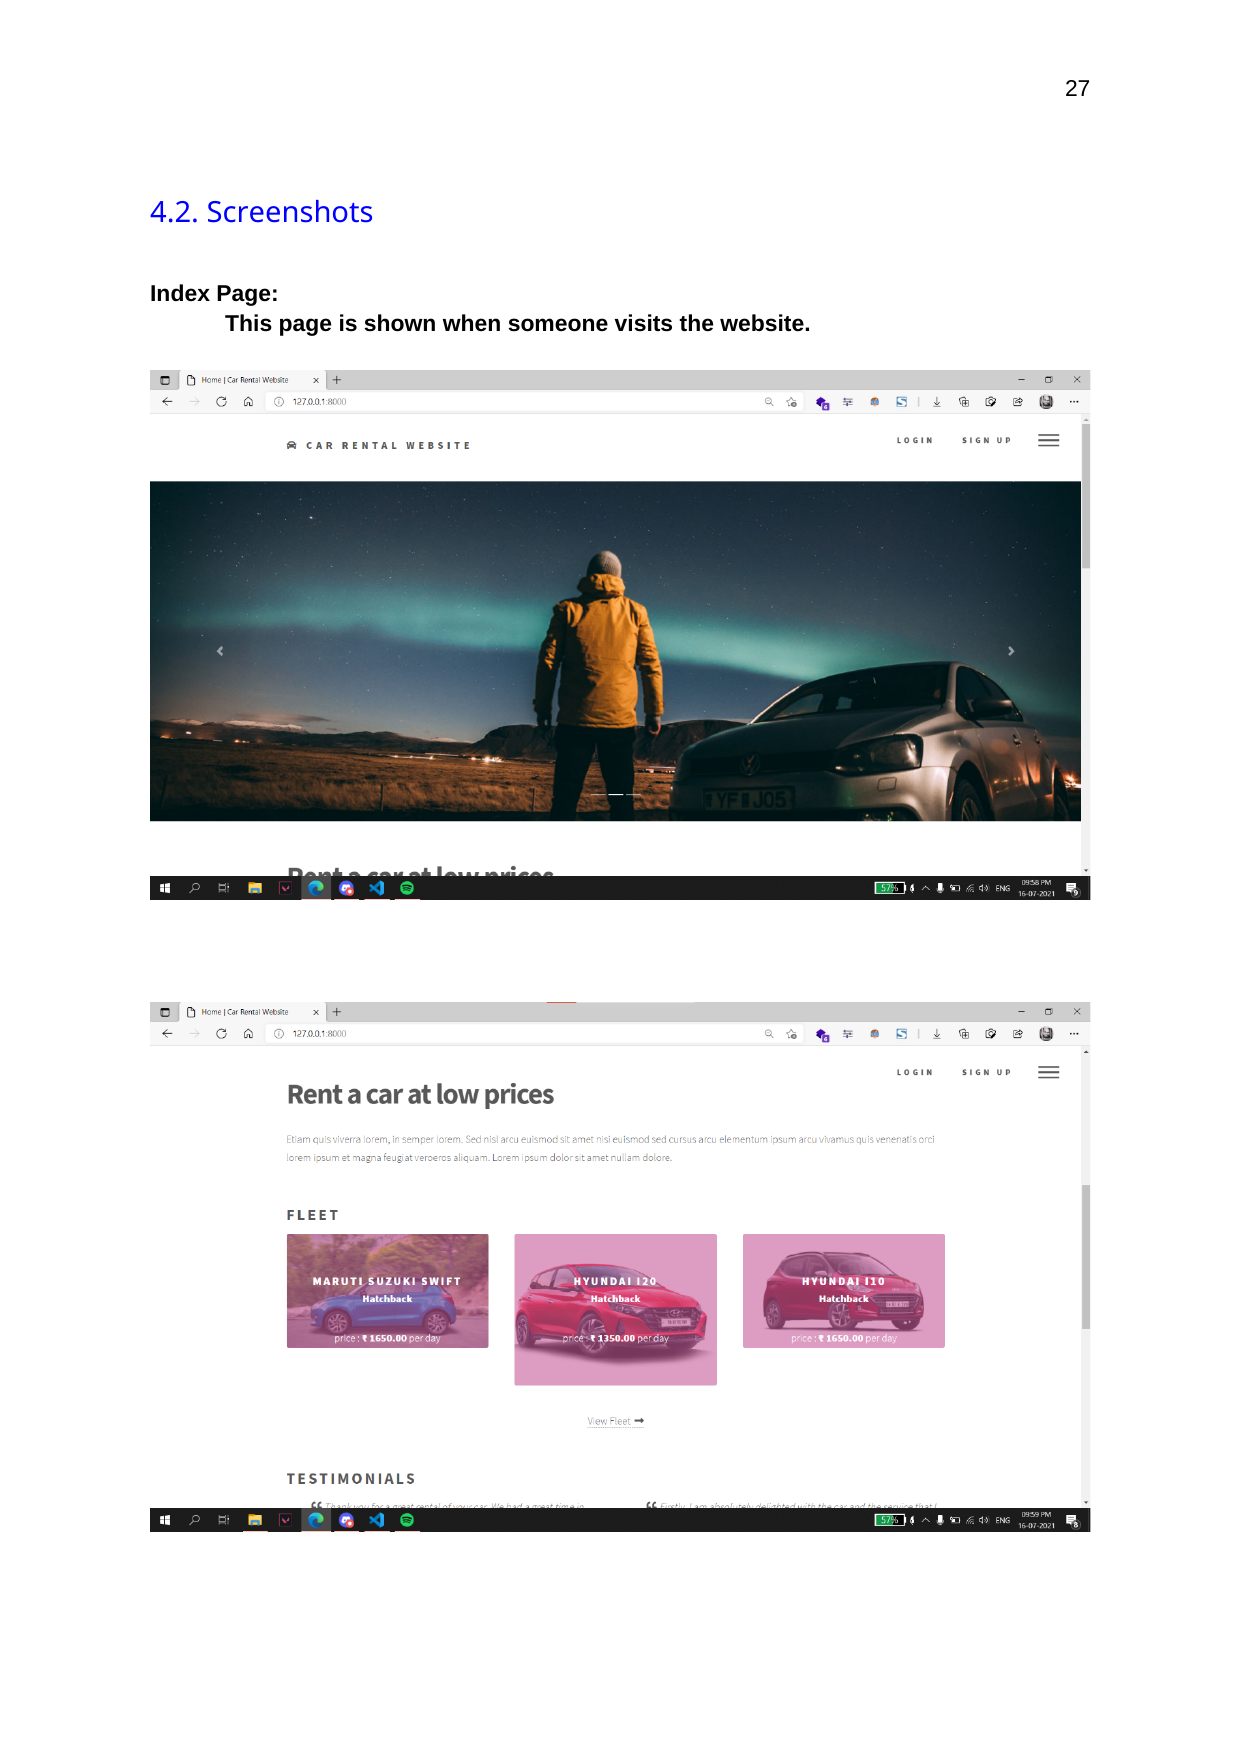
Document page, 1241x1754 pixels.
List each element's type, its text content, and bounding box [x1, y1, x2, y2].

picture [150, 1002, 1091, 1532]
text Index Page: [150, 280, 1090, 306]
text This page is shown when someone visits the website. [150, 310, 1090, 337]
picture [150, 370, 1091, 900]
subtitle 4.2. Screenshots [150, 192, 1090, 231]
